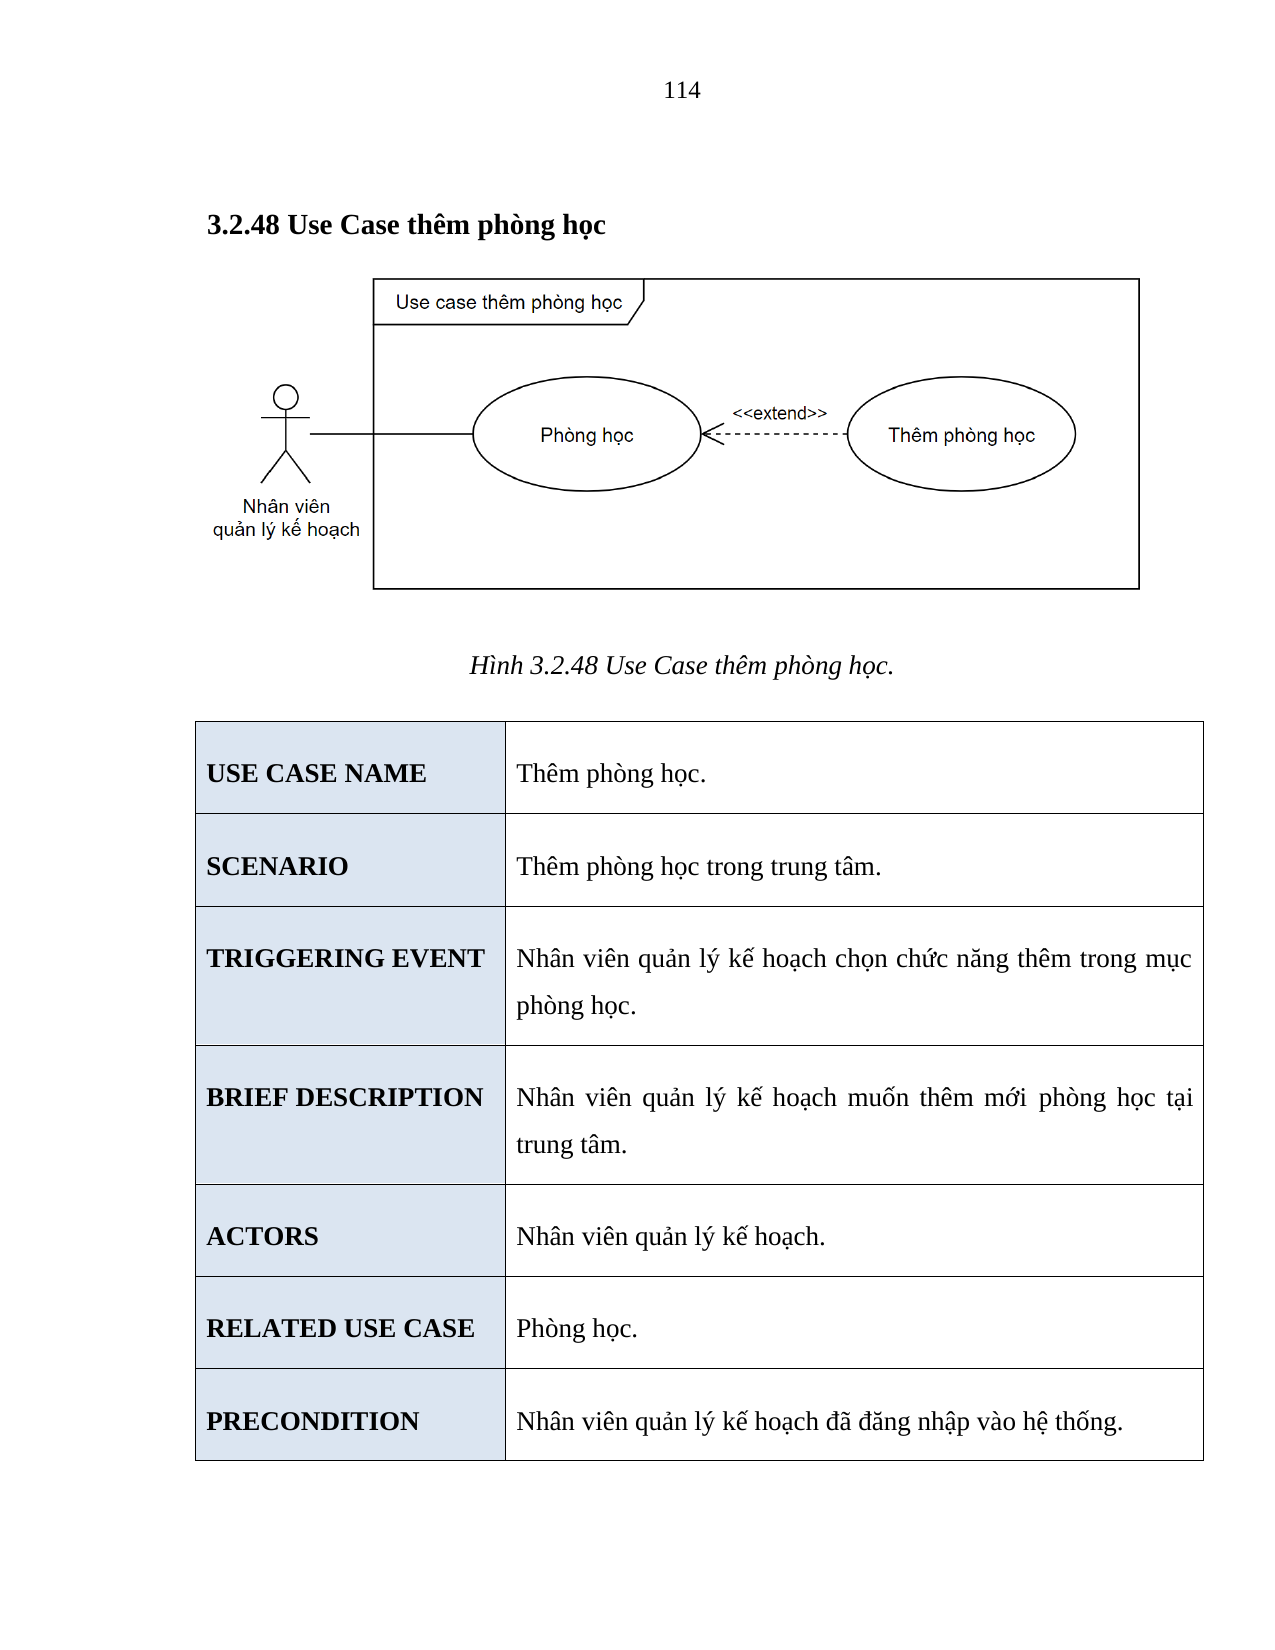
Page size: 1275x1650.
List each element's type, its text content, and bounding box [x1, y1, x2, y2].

table_cell ACTORS [196, 1185, 505, 1276]
subtitle 3.2.48 Use Case thêm phòng học [207, 207, 1157, 240]
table_cell RELATED USE CASE [196, 1277, 505, 1368]
table_cell TRIGGERING EVENT [196, 907, 505, 1044]
table_cell Nhân viên quản lý kế hoạch đã đăng nhập vào hệ thống. [506, 1369, 1203, 1460]
table_cell Nhân viên quản lý kế hoạch. [506, 1185, 1203, 1276]
table_header Thêm phòng học. [506, 722, 1203, 813]
table_cell Phòng học. [506, 1277, 1203, 1368]
table_cell PRECONDITION [196, 1369, 505, 1460]
text Hình 3.2.48 Use Case thêm phòng học. [207, 649, 1157, 681]
table_cell SCENARIO [196, 814, 505, 906]
table_cell Thêm phòng học trong trung tâm. [506, 814, 1203, 906]
table_cell Nhân viên quản lý kế hoạch chọn chức năng thêm trong mục phòng học. [506, 907, 1203, 1044]
table_header USE CASE NAME [196, 722, 505, 813]
table_cell Nhân viên quản lý kế hoạch muốn thêm mới phòng học tại trung tâm. [506, 1046, 1203, 1183]
table_cell BRIEF DESCRIPTION [196, 1046, 505, 1183]
picture [206, 257, 1157, 610]
